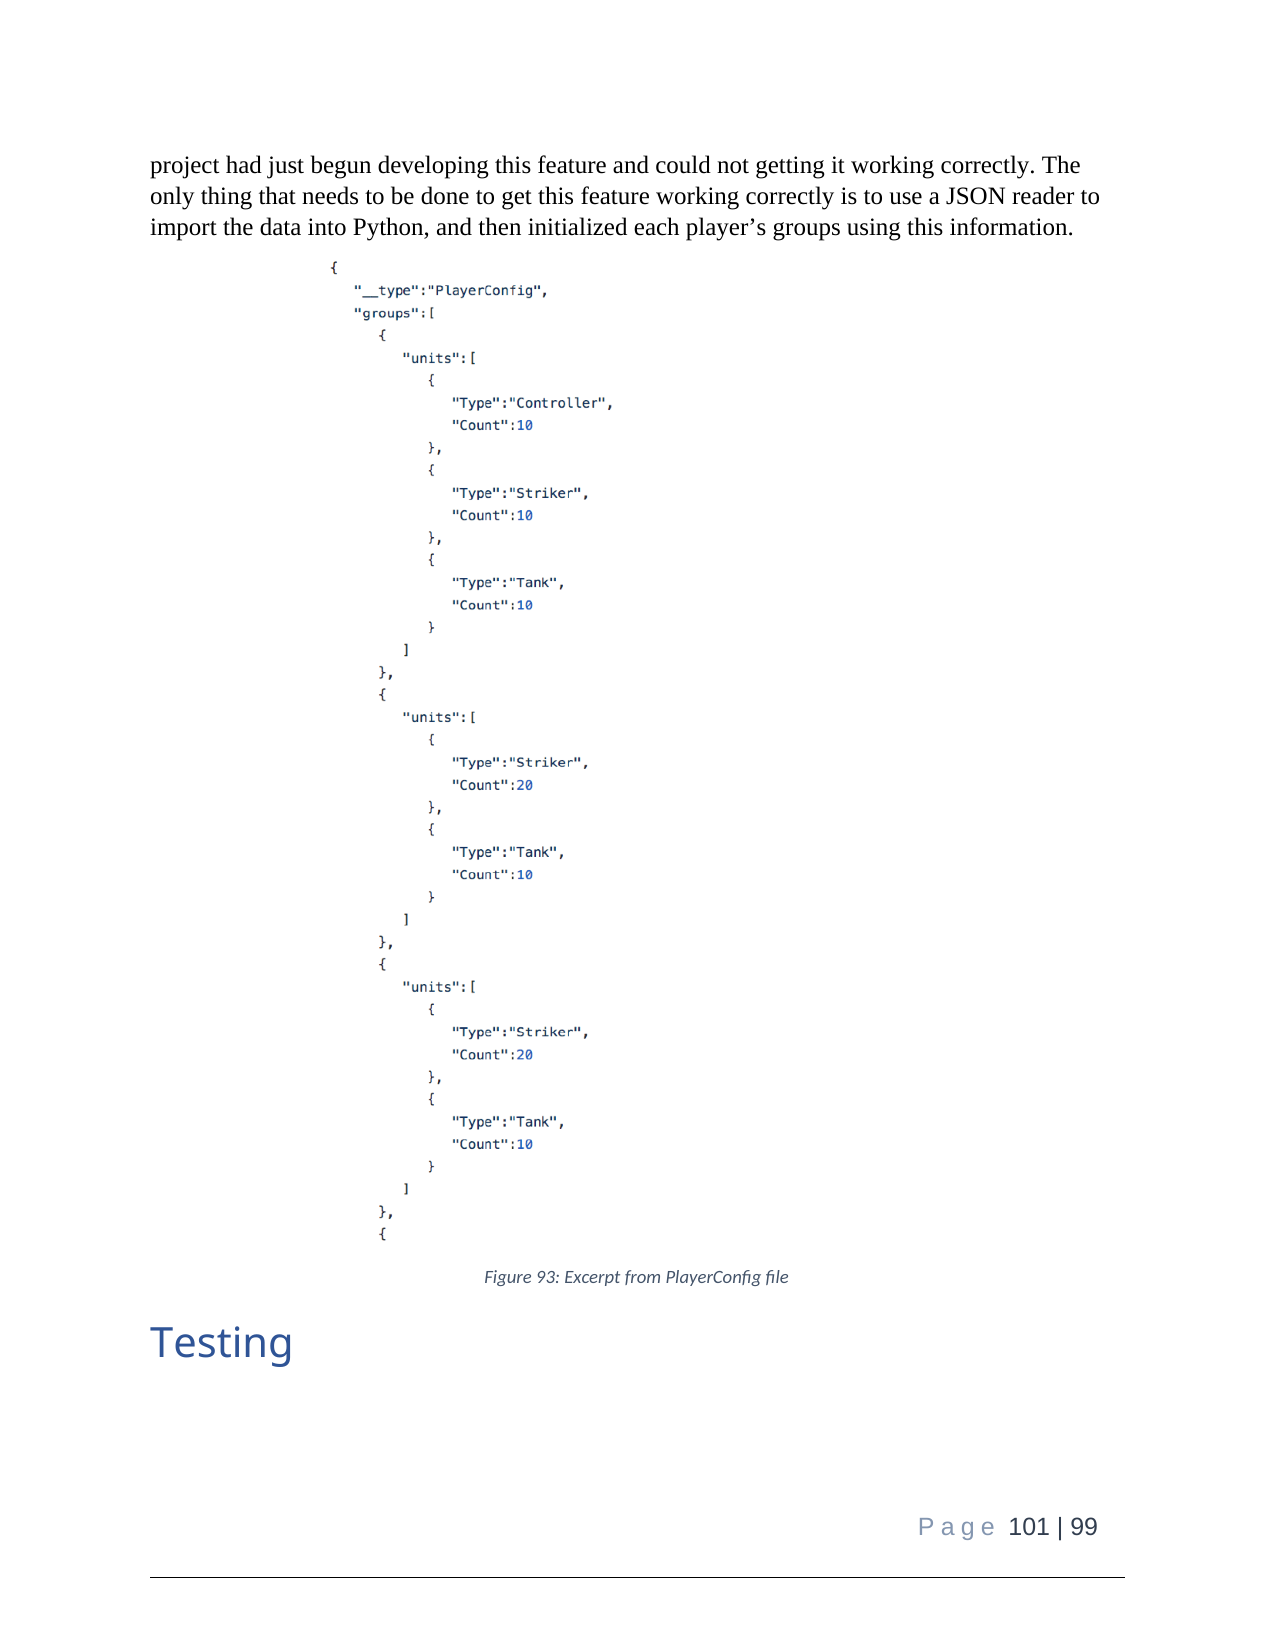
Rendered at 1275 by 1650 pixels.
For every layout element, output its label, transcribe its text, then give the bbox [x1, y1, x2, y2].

text Testing [150, 1313, 1125, 1369]
text Figure 93: Excerpt from PlayerConfig file [150, 1265, 1125, 1288]
picture [320, 259, 955, 1246]
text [150, 150, 1125, 241]
